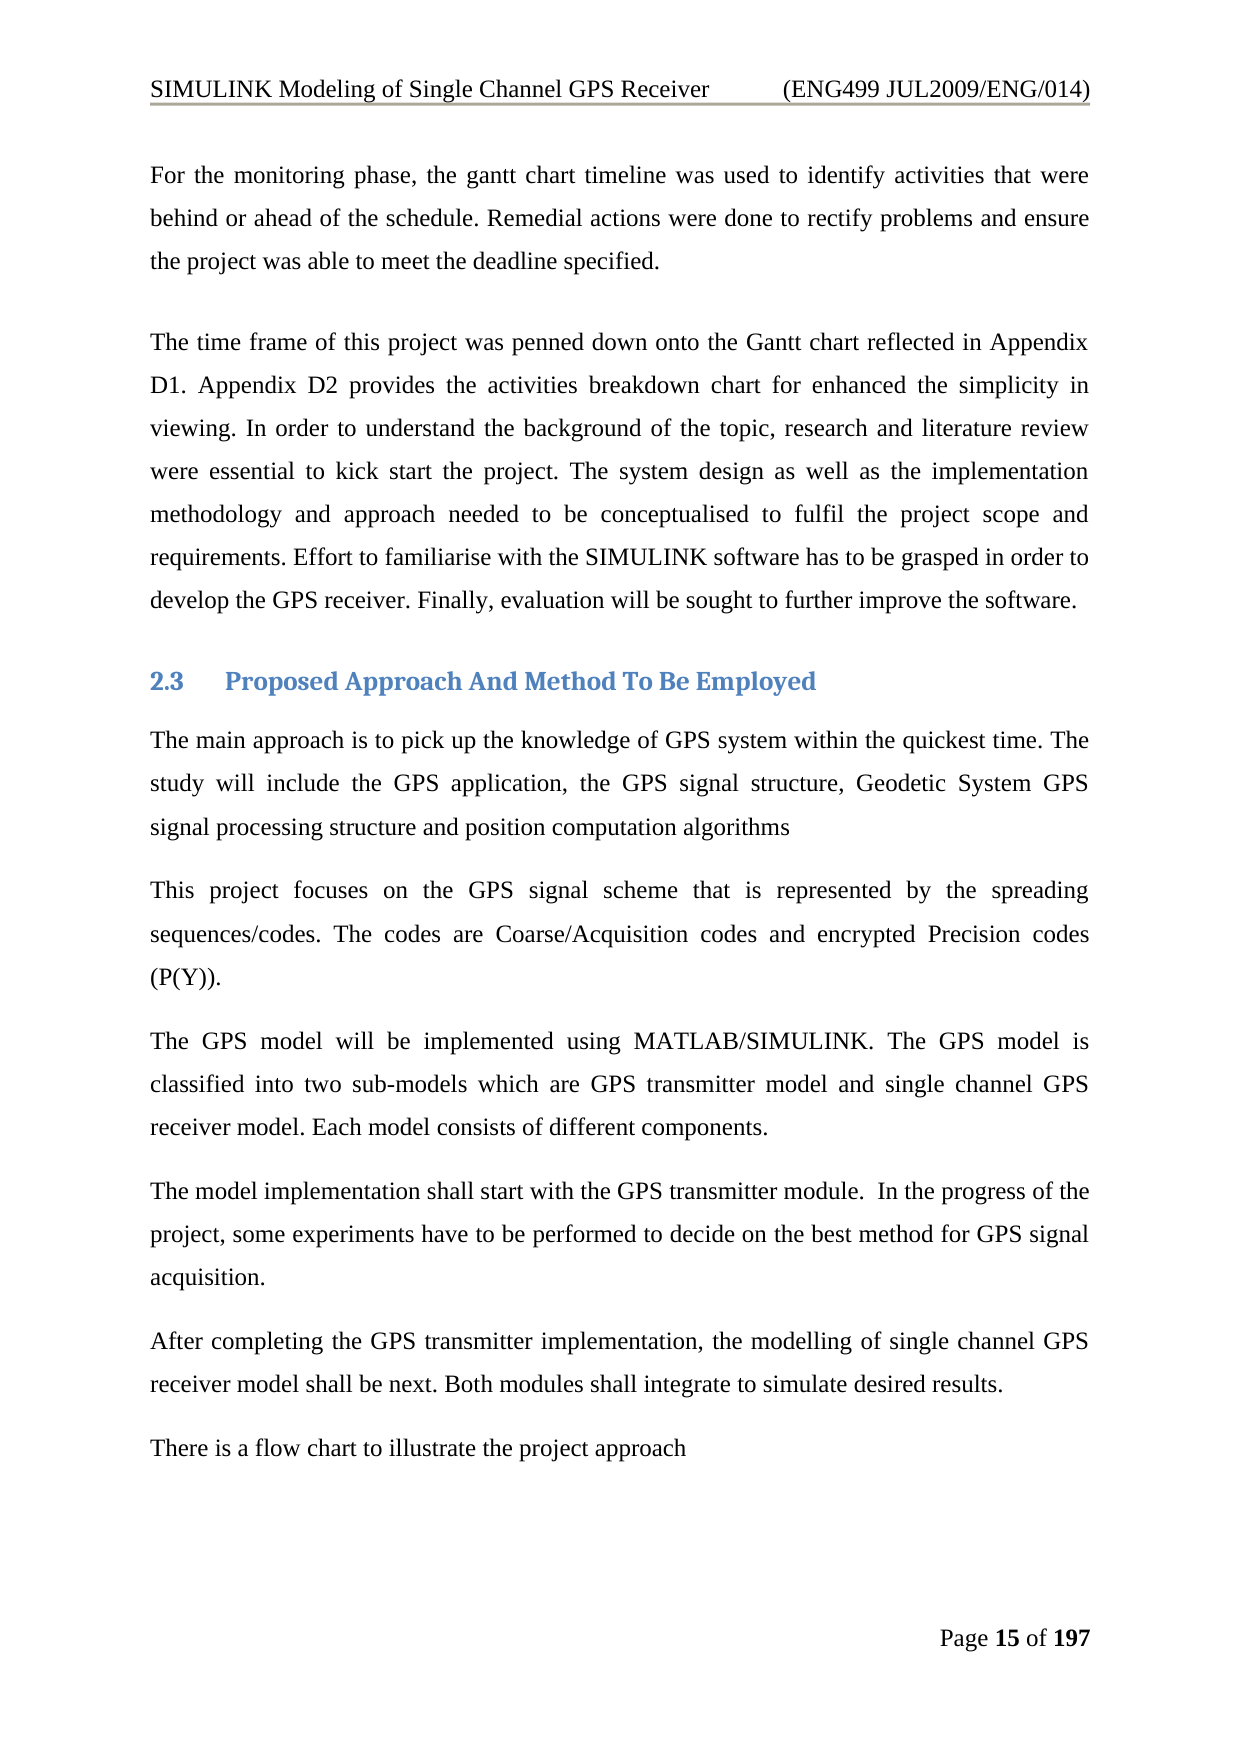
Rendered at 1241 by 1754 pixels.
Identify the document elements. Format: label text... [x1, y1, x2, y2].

subtitle Proposed Approach And Method To Be Employed [150, 666, 1090, 697]
text The main approach is to pick up the knowledge of GPS system within the quickest time. The study will include the GPS application, the GPS signal structure, Geodetic System GPS signal processing structure and position computation algorithms [150, 725, 1090, 840]
text This project focuses on the GPS signal scheme that is represented by the spreading sequences/codes. The codes are Coarse/Acquisition codes and encrypted Precision codes (P(Y)). [150, 876, 1090, 991]
text After completing the GPS transmitter implementation, the modelling of single channel GPS receiver model shall be next. Both modules shall integrate to simulate desired results. [150, 1326, 1090, 1398]
text The GPS model will be implemented using MATLAB/SIMULINK. The GPS model is classified into two sub-models which are GPS transmitter model and single channel GPS receiver model. Each model consists of different components. [150, 1026, 1090, 1141]
text There is a flow chart to illustrate the project approach [150, 1433, 1090, 1462]
text The time frame of this project was penned down onto the Gantt chart reflected in Appendix D1. Appendix D2 provides the activities breakdown chart for enhanced the simplicity in viewing. In order to understand the background of the topic, research and literature review were essential to kick start the project. The system design as well as the implementation methodology and approach needed to be conceptualised to fulfil the project scope and requirements. Effort to familiarise with the SIMULINK software has to be grasped in order to develop the GPS receiver. Finally, evaluation will be sought to further improve the software. [150, 327, 1090, 614]
text For the monitoring phase, the gantt chart timeline was used to identify activities that were behind or ahead of the schedule. Remedial actions were done to rectify problems and ensure the project was able to meet the deadline specified. [150, 160, 1090, 275]
text The model implementation shall start with the GPS transmitter module. In the progress of the project, some experiments have to be performed to decide on the best method for GPS signal acquisition. [150, 1176, 1090, 1291]
